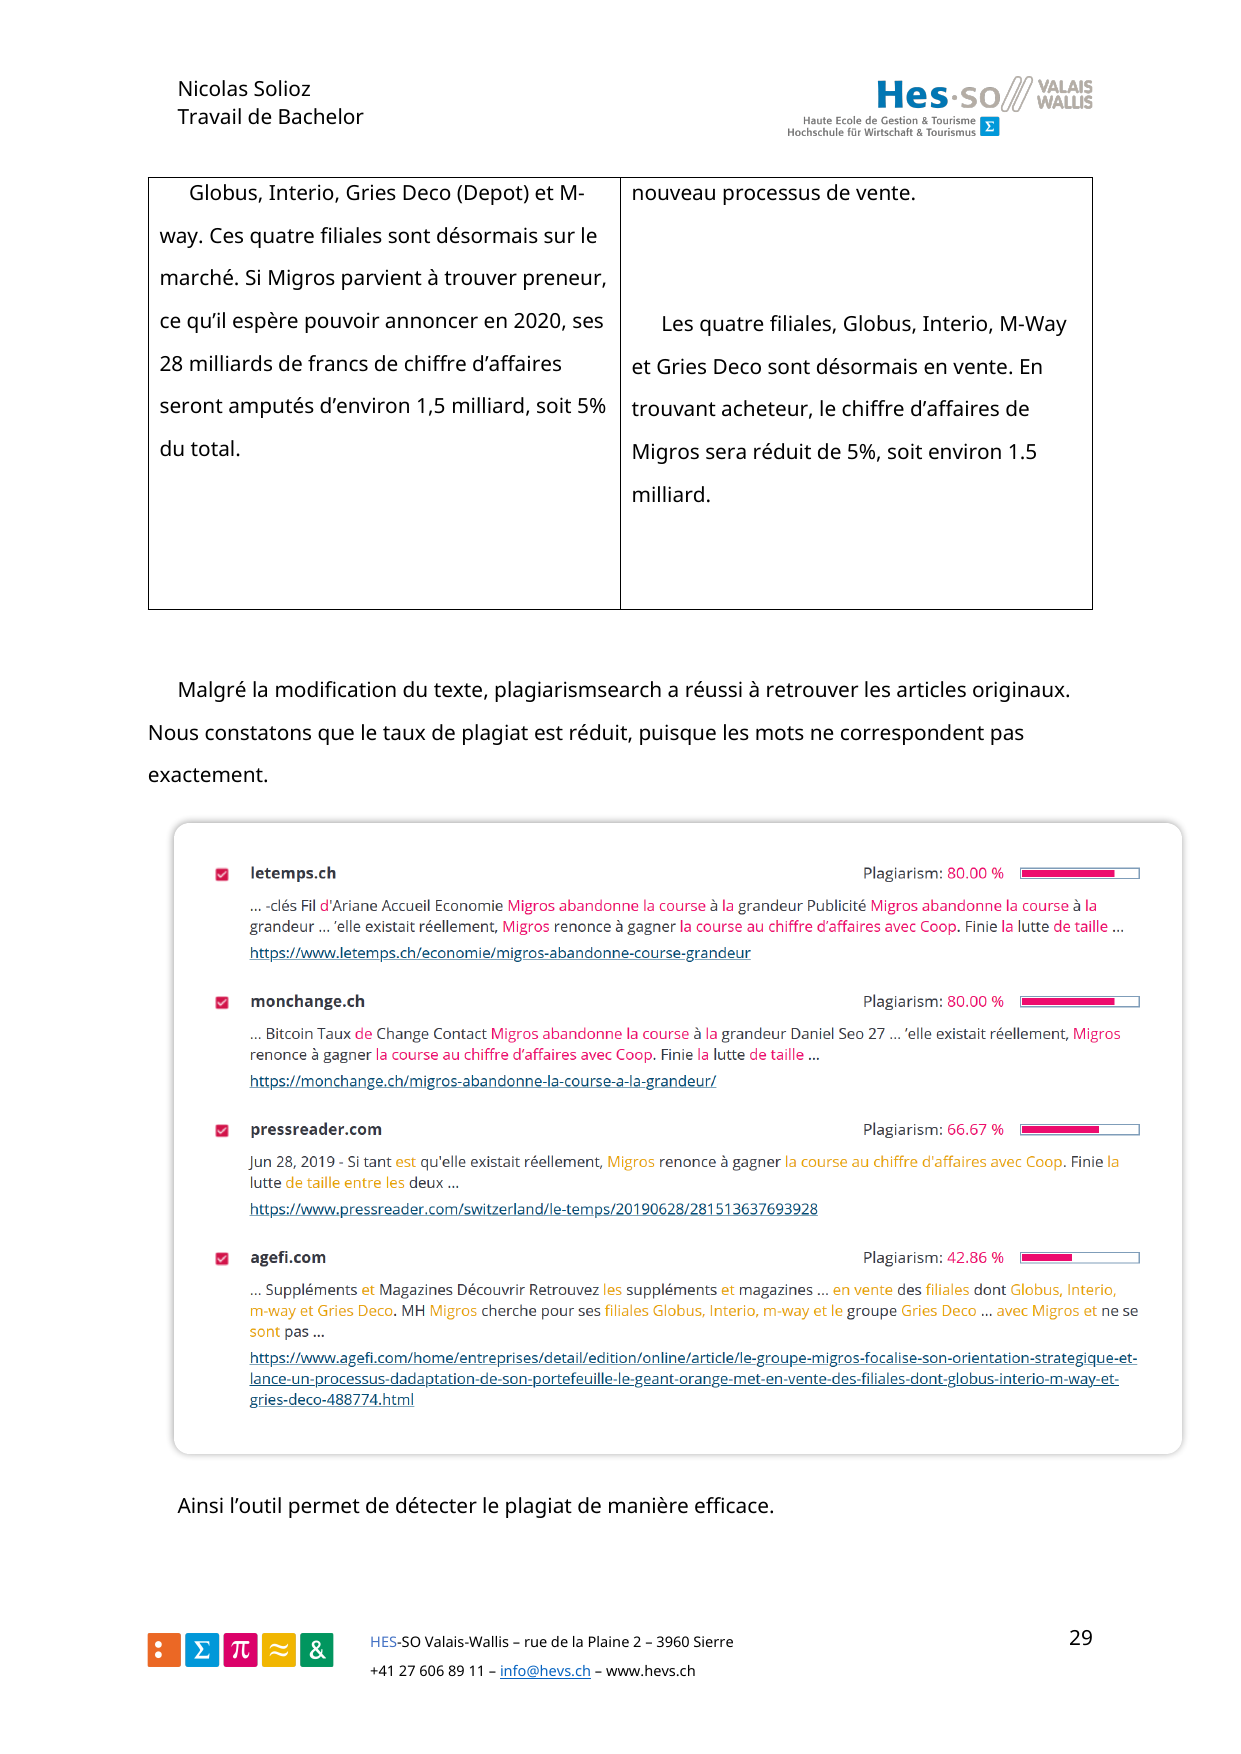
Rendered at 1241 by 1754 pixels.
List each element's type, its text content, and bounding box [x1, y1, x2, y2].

picture [196, 1654, 209, 1658]
picture [205, 854, 1150, 1423]
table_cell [621, 178, 1092, 608]
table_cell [149, 178, 620, 608]
text Ainsi l’outil permet de détecter le plagiat de manière efficace. [148, 1491, 1093, 1519]
picture [147, 1633, 185, 1667]
picture [788, 76, 1093, 136]
text Malgré la modification du texte, plagiarismsearch a réussi à retrouver les articles originaux. Nous constatons que le taux de plagiat est réduit, puisque les mots ne correspondent pas exactement. [148, 675, 1093, 789]
picture [196, 1642, 202, 1652]
picture [219, 1633, 334, 1667]
